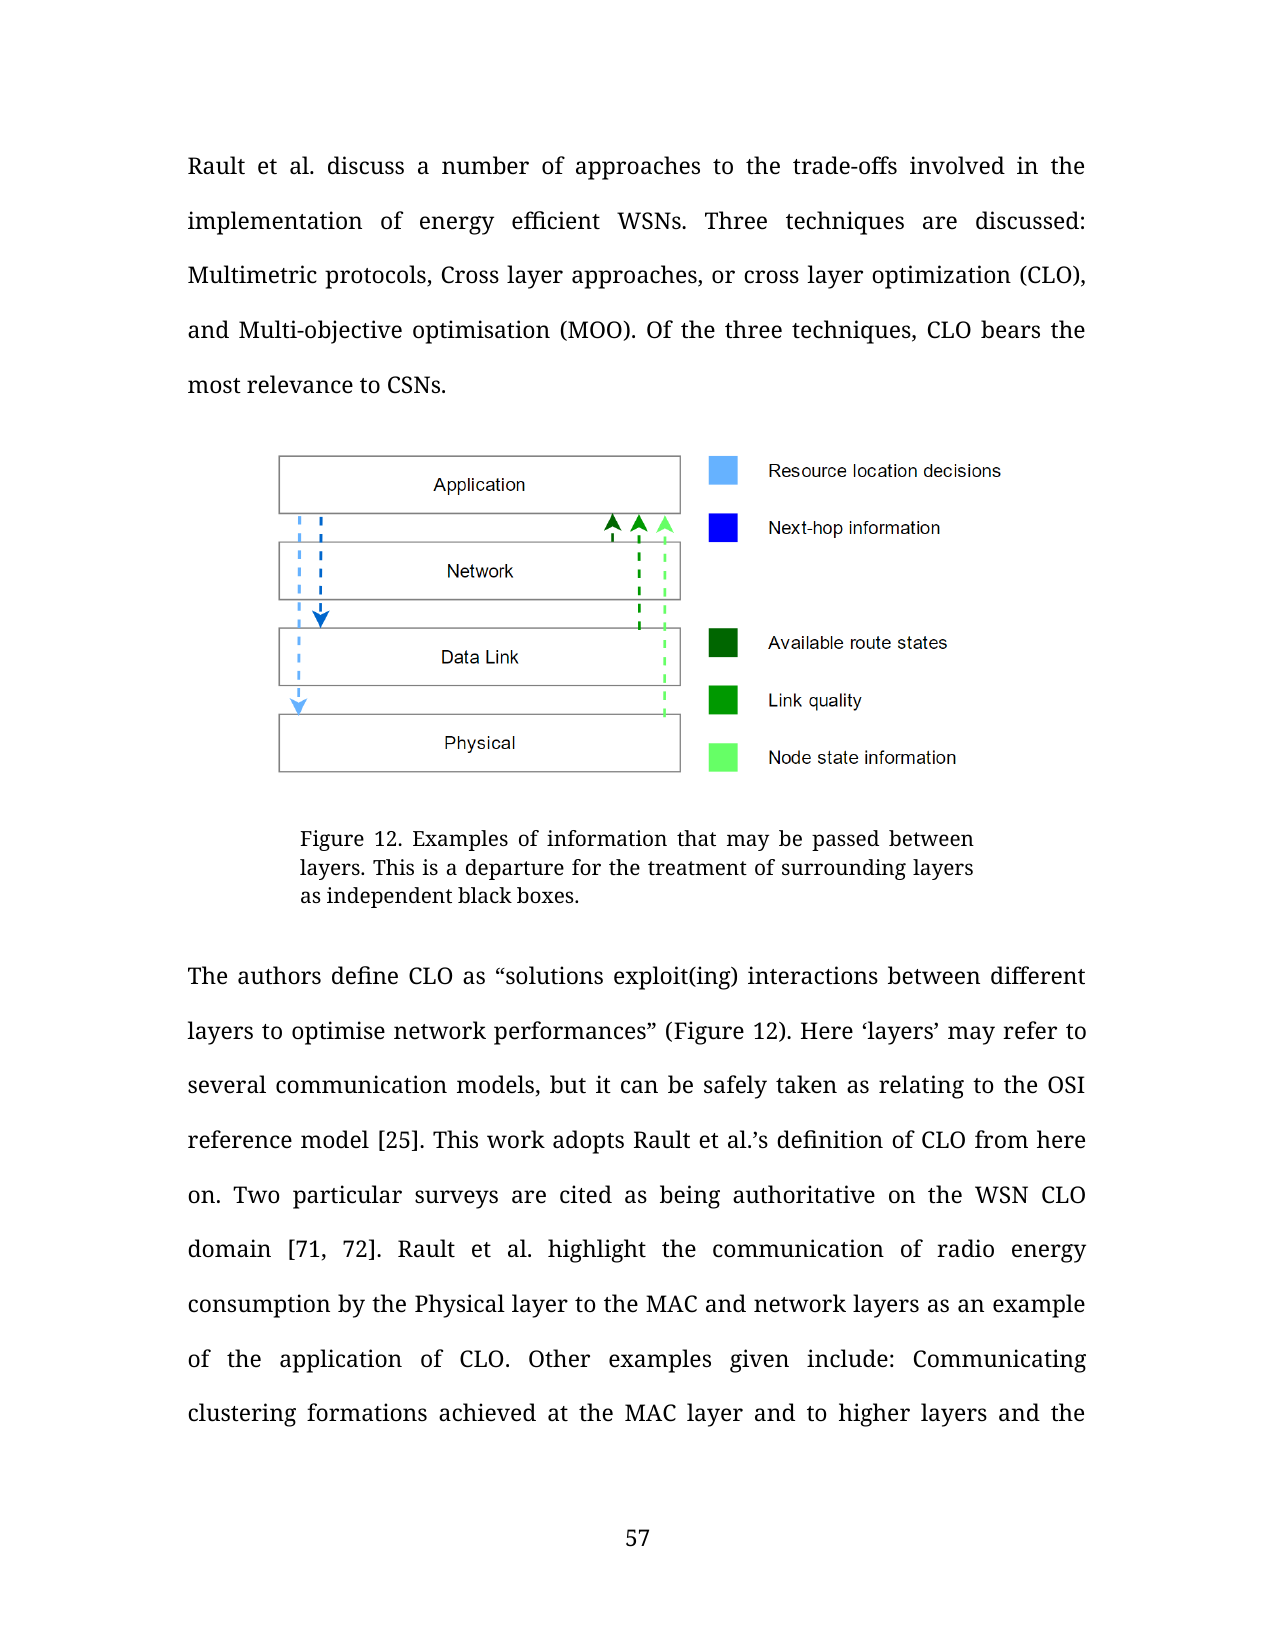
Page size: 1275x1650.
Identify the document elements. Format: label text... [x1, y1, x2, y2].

picture [265, 440, 1010, 785]
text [187, 960, 1087, 1429]
text Figure 12. Examples of information that may be passed between layers. This is a departure for the treatment of surrounding layers as independent black boxes. [300, 824, 975, 910]
text Rault et al. discuss a number of approaches to the trade-offs involved in the implementation of energy efficient WSNs. Three techniques are discussed: Multimetric protocols, Cross layer approaches, or cross layer optimization (CLO), and Multi-objective optimisation (MOO). Of the three techniques, CLO bears the most relevance to CSNs. [187, 150, 1087, 400]
